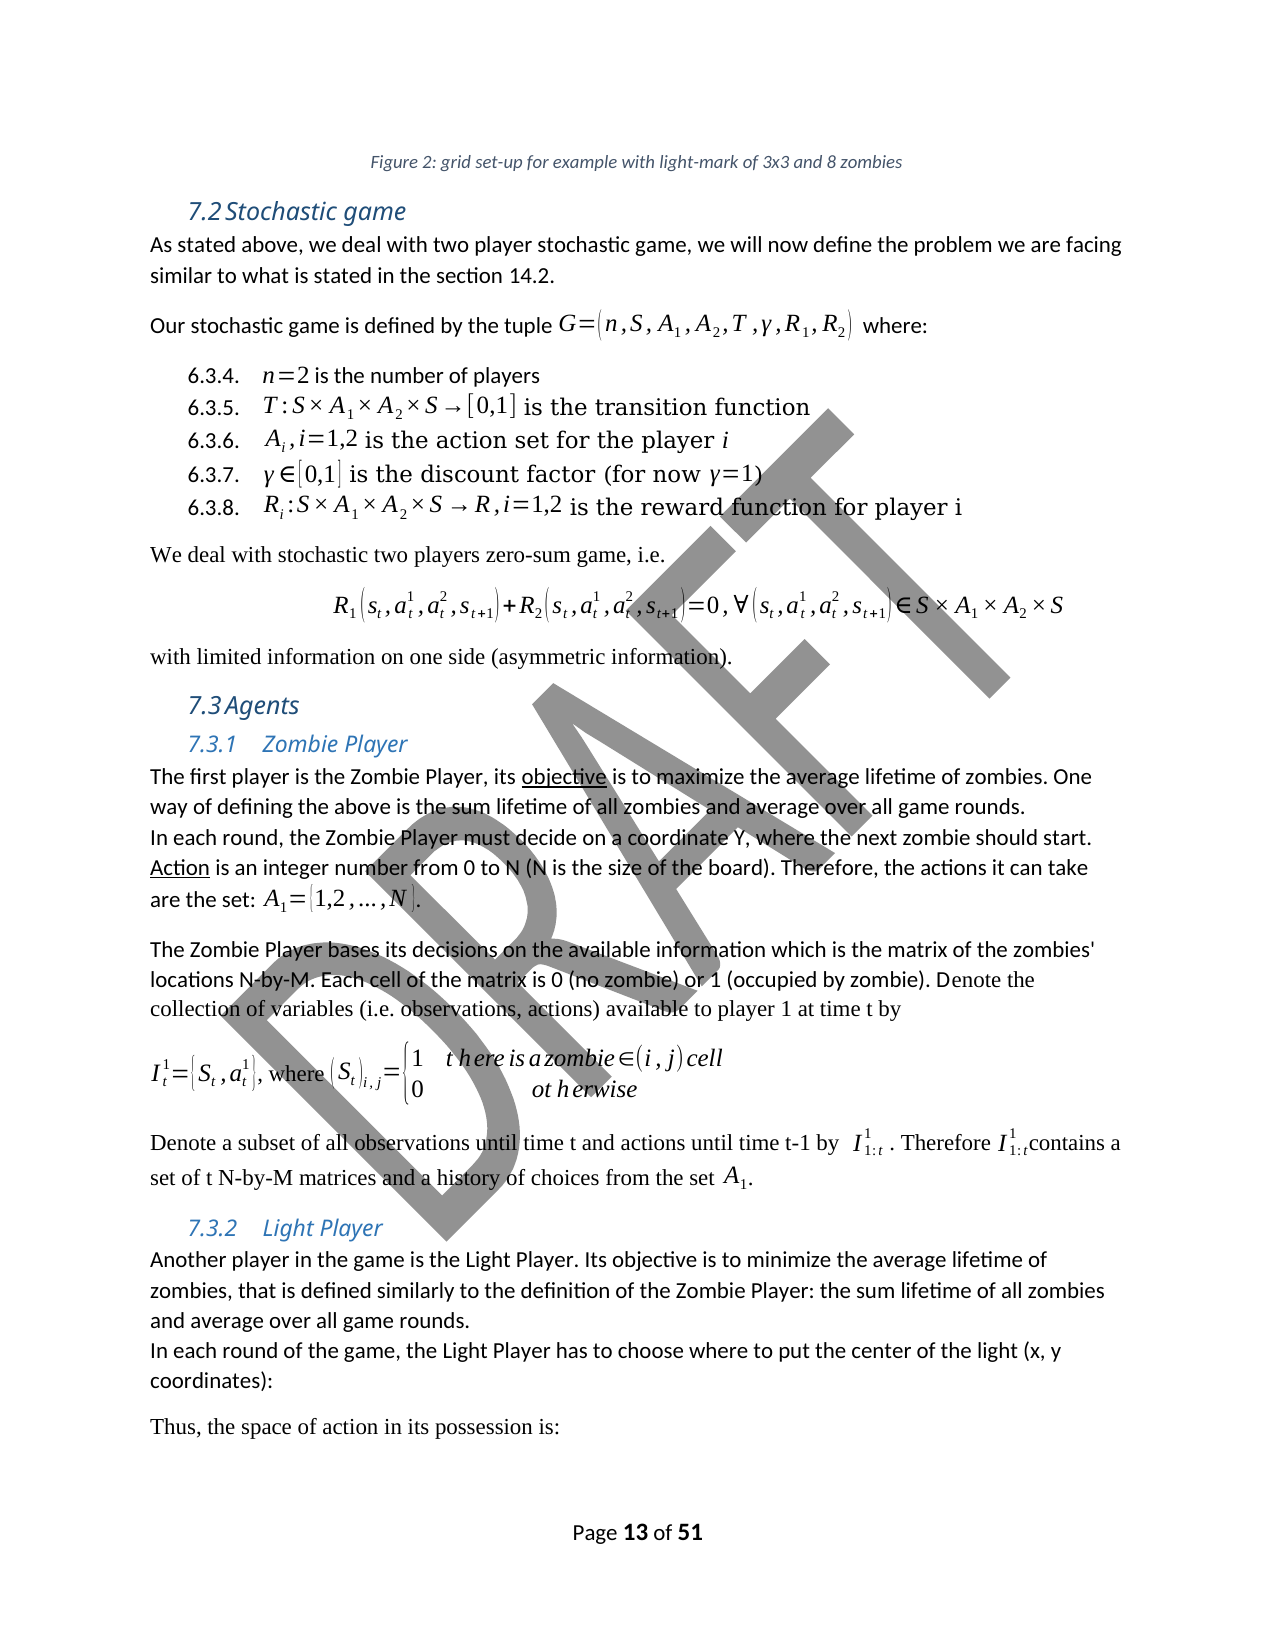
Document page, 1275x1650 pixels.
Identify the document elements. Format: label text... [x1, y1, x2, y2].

list is the action set for the player [187, 425, 1125, 456]
text Another player in the game is the Light Player. Its objective is to minimize the average lifetime of zombies, that is defined similarly to the definition of the Zombie Player: the sum lifetime of all zombies and average over all game rounds. In each round of the game, the Light Player has to choose where to put the center of the light (x, y coordinates): [150, 1246, 1125, 1394]
text Denote a subset of all observations until time t and actions until time t-1 by . Therefore contains a set of t N-by-M matrices and a history of choices from the set . [150, 1125, 1125, 1193]
list is the transition function [187, 391, 1125, 423]
text Our stochastic game is defined by the tuple where: [150, 308, 1125, 342]
subtitle Agents [153, 687, 1125, 722]
list is the reward function for player i [187, 491, 1125, 522]
text As stated above, we deal with two player stochastic game, we will now define the problem we are facing similar to what is stated in the section ‎4.2. [150, 231, 1125, 289]
list is the number of players [187, 361, 1125, 389]
text Figure 2: grid set-up for example with light-mark of 3x3 and 8 zombies [150, 150, 1125, 173]
text The first player is the Zombie Player, its objective is to maximize the average lifetime of zombies. One way of defining the above is the sum lifetime of all zombies and average over all game rounds. In each round, the Zombie Player must decide on a coordinate Y, where the next zombie should start. Action is an integer number from 0 to N (N is the size of the board). Therefore, the actions it can take are the set: . [150, 762, 1125, 916]
text Thus, the space of action in its possession is: [150, 1413, 1125, 1439]
list is the discount factor (for now ) [187, 458, 1125, 489]
text The Zombie Player bases its decisions on the available information which is the matrix of the zombies' locations N-by-M. Each cell of the matrix is 0 (no zombie) or 1 (occupied by zombie). Denote the collection of variables (i.e. observations, actions) available to player 1 at time t by [150, 935, 1125, 1021]
text We deal with stochastic two players zero-sum game, i.e. [150, 541, 1125, 568]
subtitle Zombie Player [187, 728, 1125, 760]
subtitle Stochastic game [153, 194, 1125, 228]
text with limited information on one side (asymmetric information). [150, 643, 1125, 669]
text , where [150, 1040, 1125, 1106]
subtitle Light Player [187, 1212, 1125, 1243]
